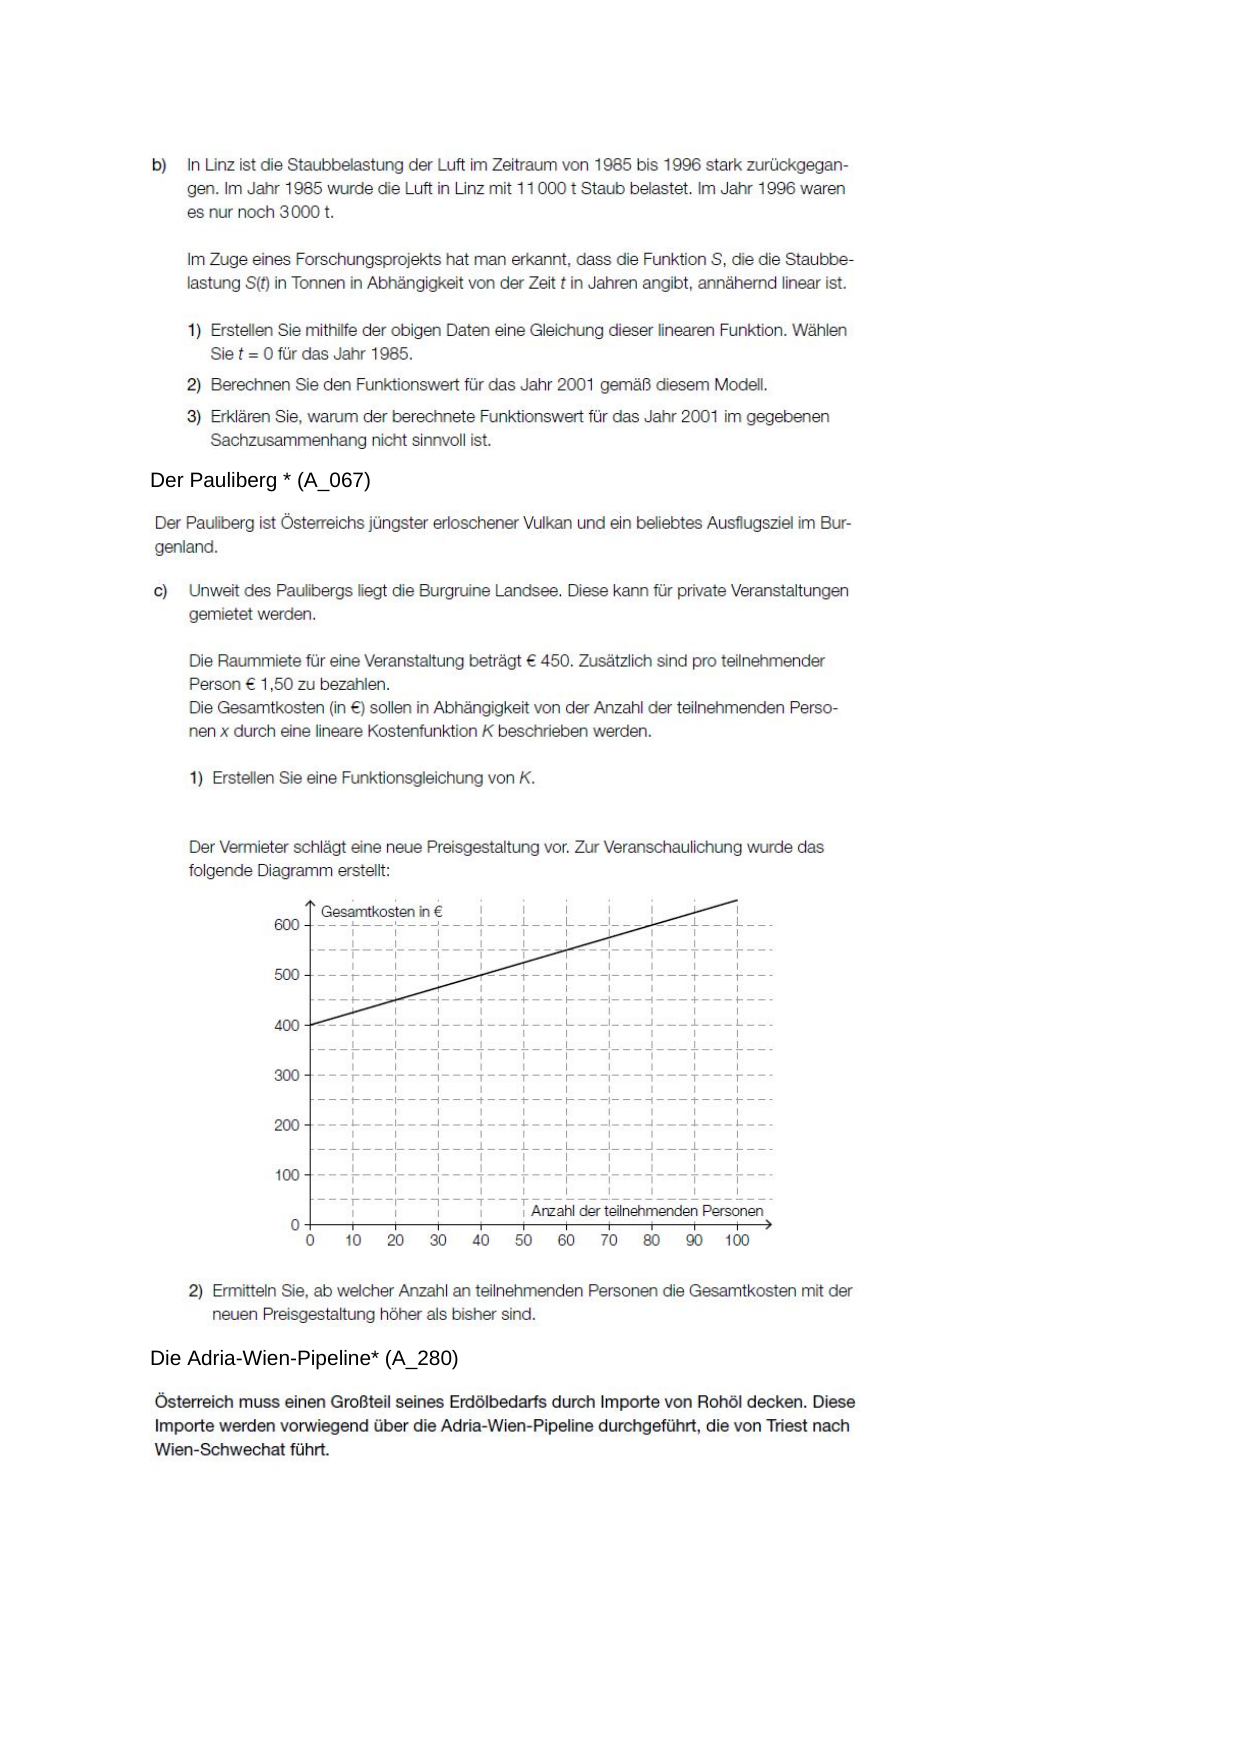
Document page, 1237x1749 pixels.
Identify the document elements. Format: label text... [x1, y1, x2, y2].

text Die Adria-Wien-Pipeline* (A_280) [150, 1345, 1086, 1369]
picture [150, 1387, 860, 1471]
picture [150, 149, 860, 450]
text Der Pauliberg * (A_067) [150, 468, 1086, 492]
picture [150, 510, 858, 560]
picture [150, 578, 859, 1327]
